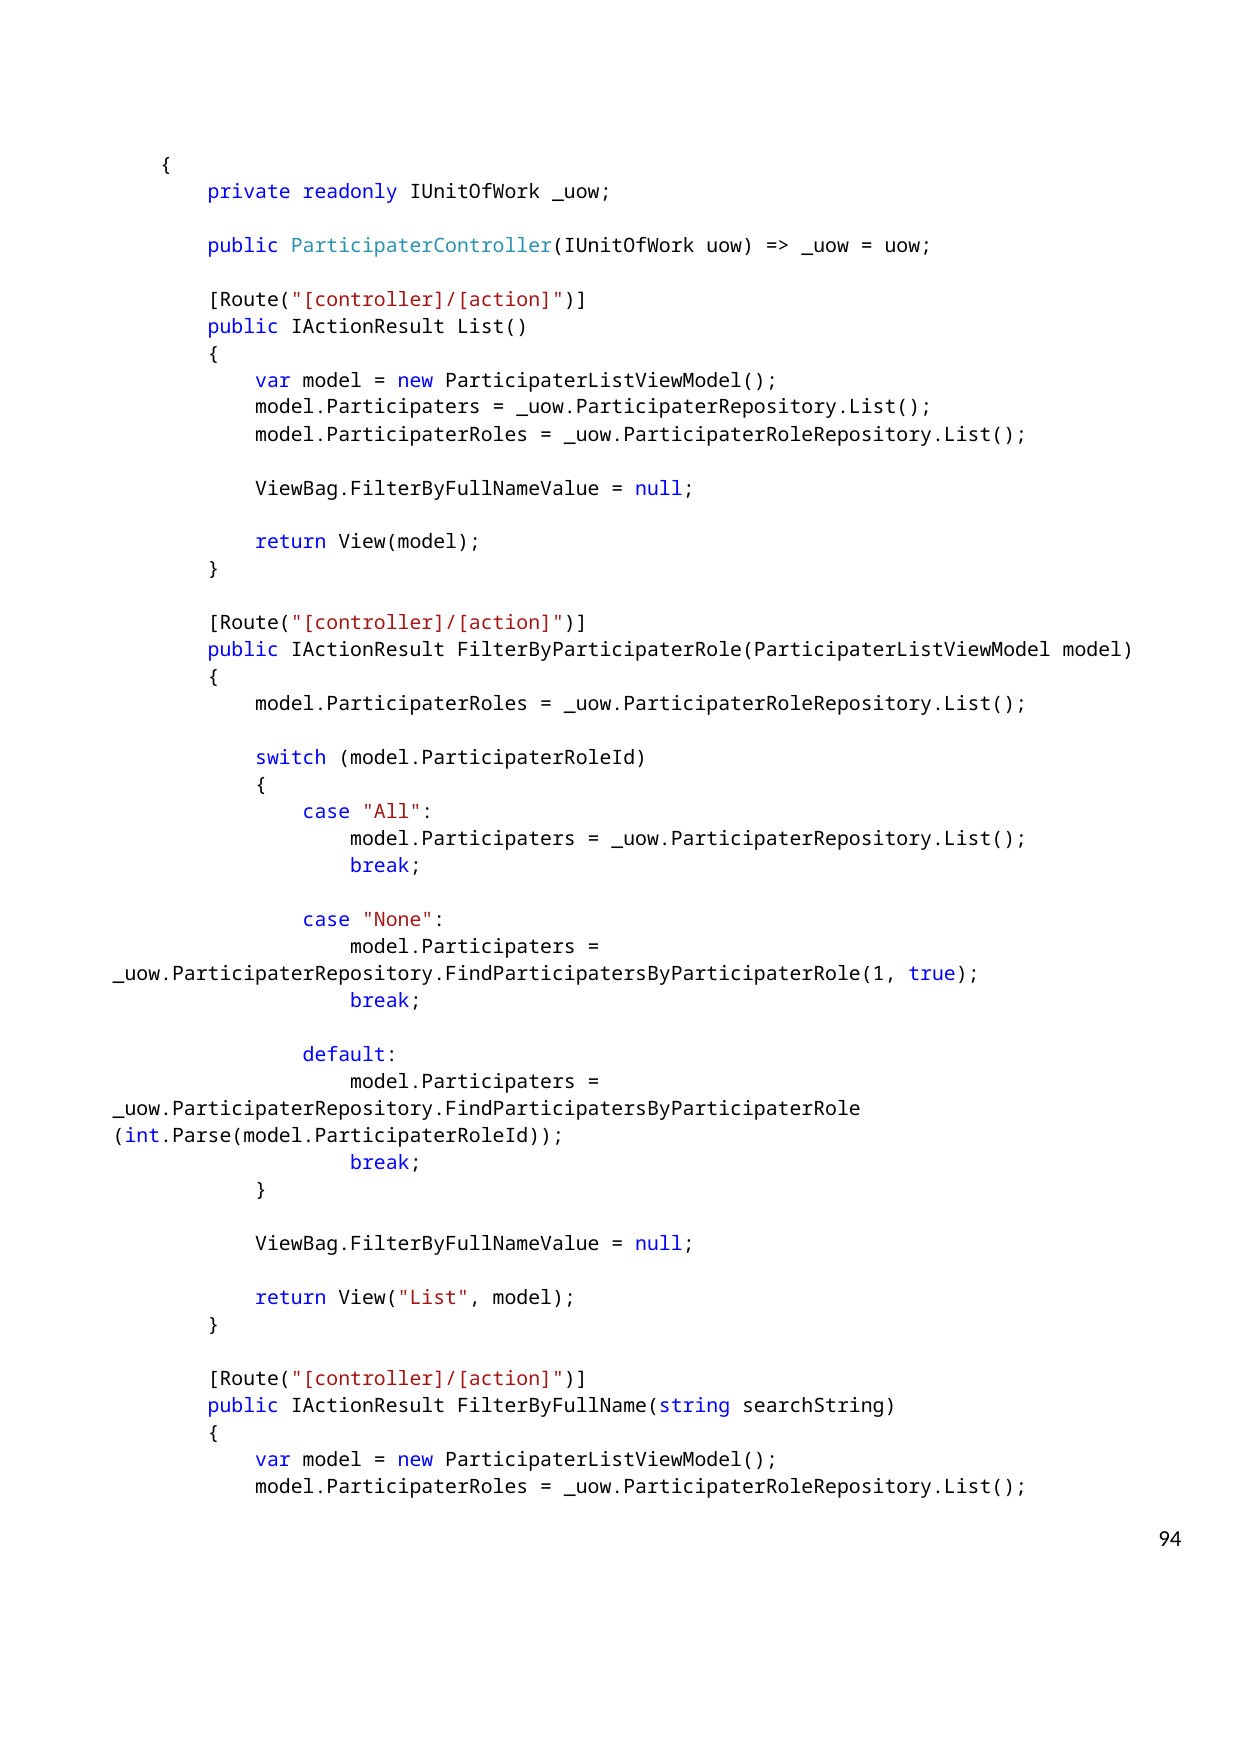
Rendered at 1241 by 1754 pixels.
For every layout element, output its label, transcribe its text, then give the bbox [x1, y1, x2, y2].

text model.ParticipaterRoles = _uow.ParticipaterRoleRepository.List(); [112, 1472, 1181, 1499]
text model.ParticipaterRoles = _uow.ParticipaterRoleRepository.List(); [112, 420, 1181, 447]
text var model = new ParticipaterListViewModel(); [112, 1445, 1181, 1472]
text { [112, 771, 1181, 797]
text model.Participaters = _uow.ParticipaterRepository.List(); [112, 824, 1181, 851]
text break; [112, 986, 1181, 1013]
text public IActionResult FilterByParticipaterRole(ParticipaterListViewModel model) [112, 636, 1181, 663]
text public ParticipaterController(IUnitOfWork uow) => _uow = uow; [112, 231, 1181, 258]
text { [112, 1418, 1181, 1445]
text { [112, 150, 1181, 177]
text [Route("[controller]/[action]")] [112, 1364, 1181, 1391]
text } [112, 555, 1181, 582]
text { [112, 663, 1181, 689]
text ViewBag.FilterByFullNameValue = null; [112, 1229, 1181, 1256]
text model.Participaters = _uow.ParticipaterRepository.List(); [112, 393, 1181, 420]
text { [112, 339, 1181, 366]
text ViewBag.FilterByFullNameValue = null; [112, 474, 1181, 501]
text private readonly IUnitOfWork _uow; [112, 177, 1181, 204]
text return View("List", model); [112, 1283, 1181, 1310]
text [Route("[controller]/[action]")] [112, 609, 1181, 636]
text var model = new ParticipaterListViewModel(); [112, 366, 1181, 393]
text case "None": [112, 905, 1181, 932]
text return View(model); [112, 528, 1181, 555]
text public IActionResult List() [112, 312, 1181, 339]
text model.Participaters = _uow.ParticipaterRepository.FindParticipatersByParticipaterRole(1, true); [112, 932, 1181, 986]
text break; [112, 1148, 1181, 1175]
text } [112, 1310, 1181, 1337]
text model.Participaters = _uow.ParticipaterRepository.FindParticipatersByParticipaterRole(int.Parse(model.ParticipaterRoleId)); [112, 1067, 1181, 1148]
text case "All": [112, 797, 1181, 824]
text default: [112, 1040, 1181, 1067]
text break; [112, 851, 1181, 878]
text } [112, 1175, 1181, 1202]
text switch (model.ParticipaterRoleId) [112, 743, 1181, 771]
text [Route("[controller]/[action]")] [112, 285, 1181, 312]
text model.ParticipaterRoles = _uow.ParticipaterRoleRepository.List(); [112, 689, 1181, 717]
text public IActionResult FilterByFullName(string searchString) [112, 1391, 1181, 1418]
